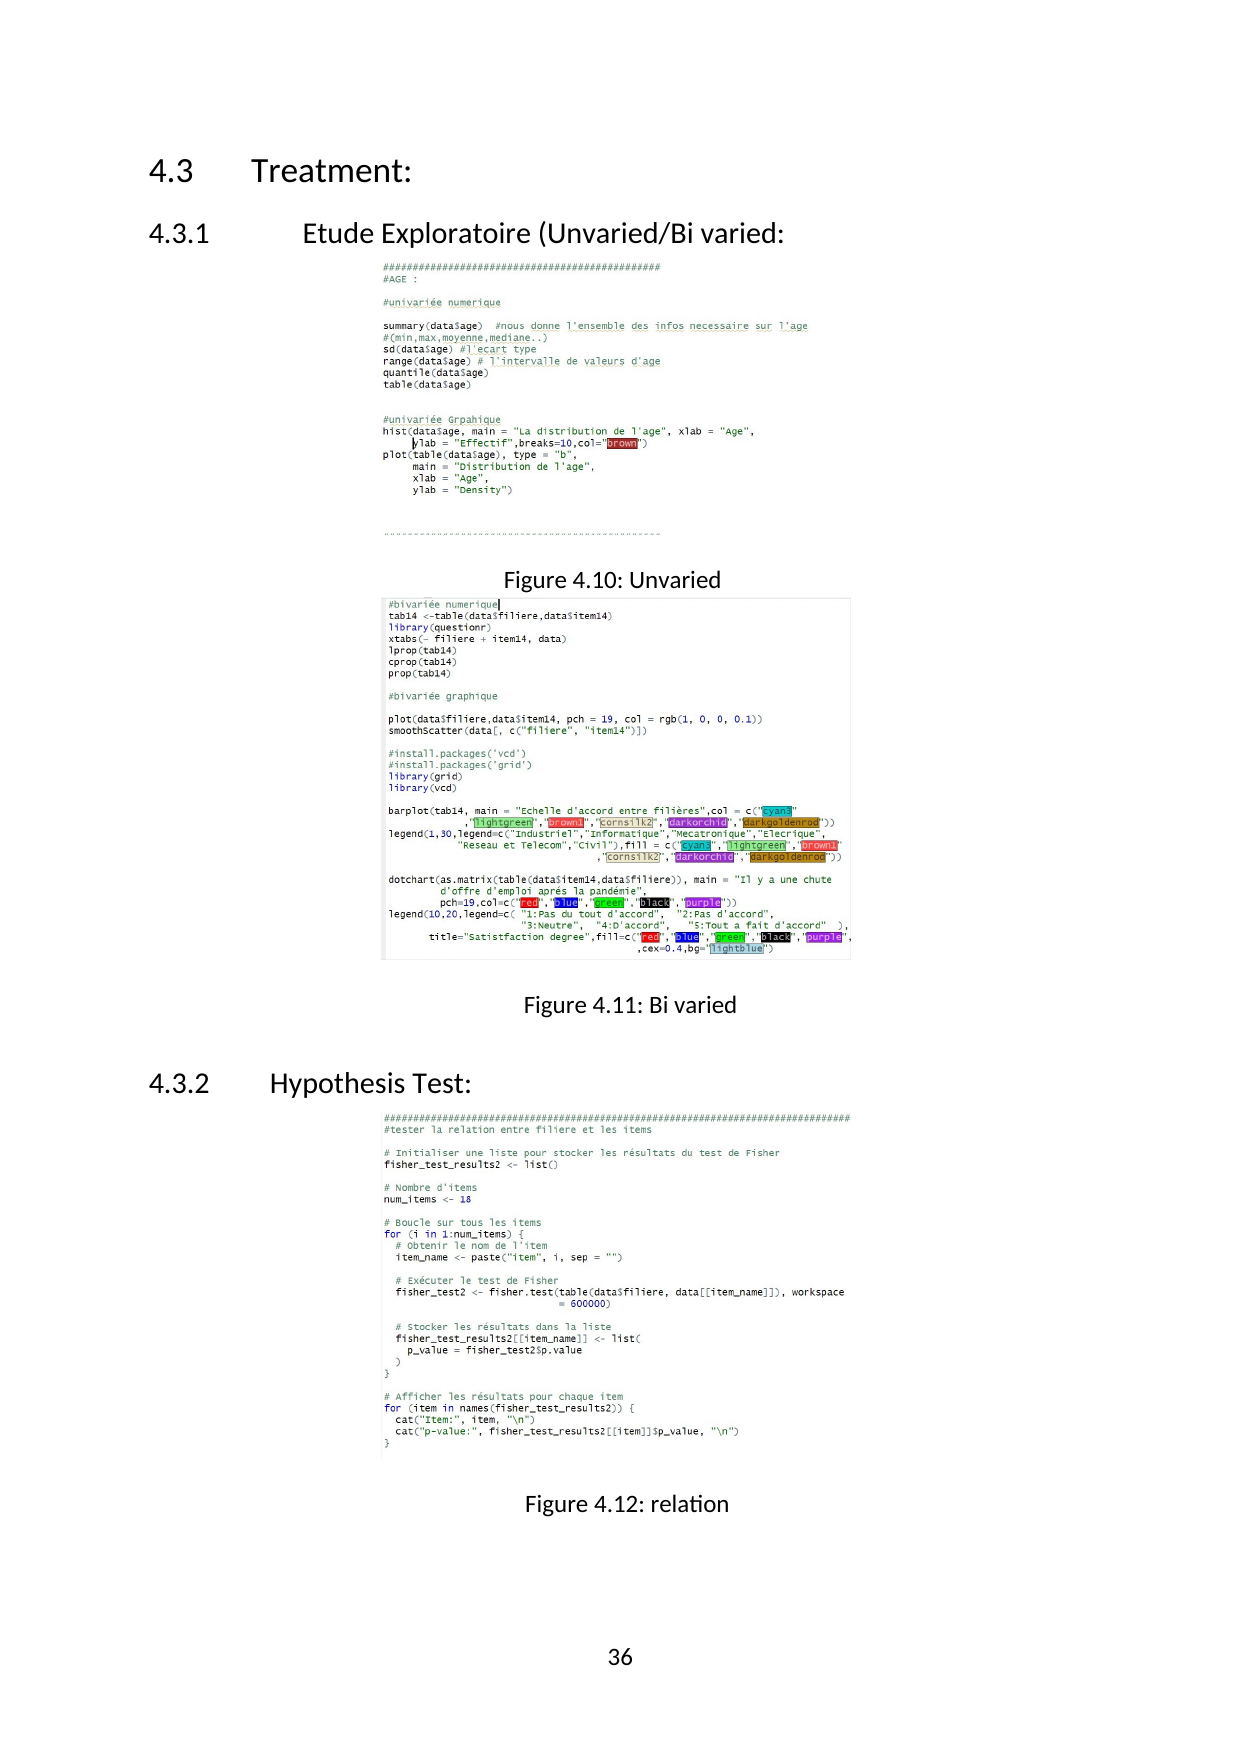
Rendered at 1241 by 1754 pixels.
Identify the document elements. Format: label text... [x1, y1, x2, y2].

picture [381, 597, 852, 960]
picture [381, 1112, 852, 1459]
subtitle 4.3 Treatment: [148, 148, 1119, 191]
picture [381, 262, 852, 535]
text Figure 4.12: relation [150, 1488, 729, 1519]
text Figure 4.11: Bi varied [150, 989, 737, 1019]
text Figure 4.10: Unvaried [503, 564, 1088, 595]
subtitle 4.3.2 Hypothesis Test: [148, 1064, 1119, 1101]
subtitle 4.3.1 Etude Exploratoire (Unvaried/Bi varied: [148, 214, 1119, 251]
